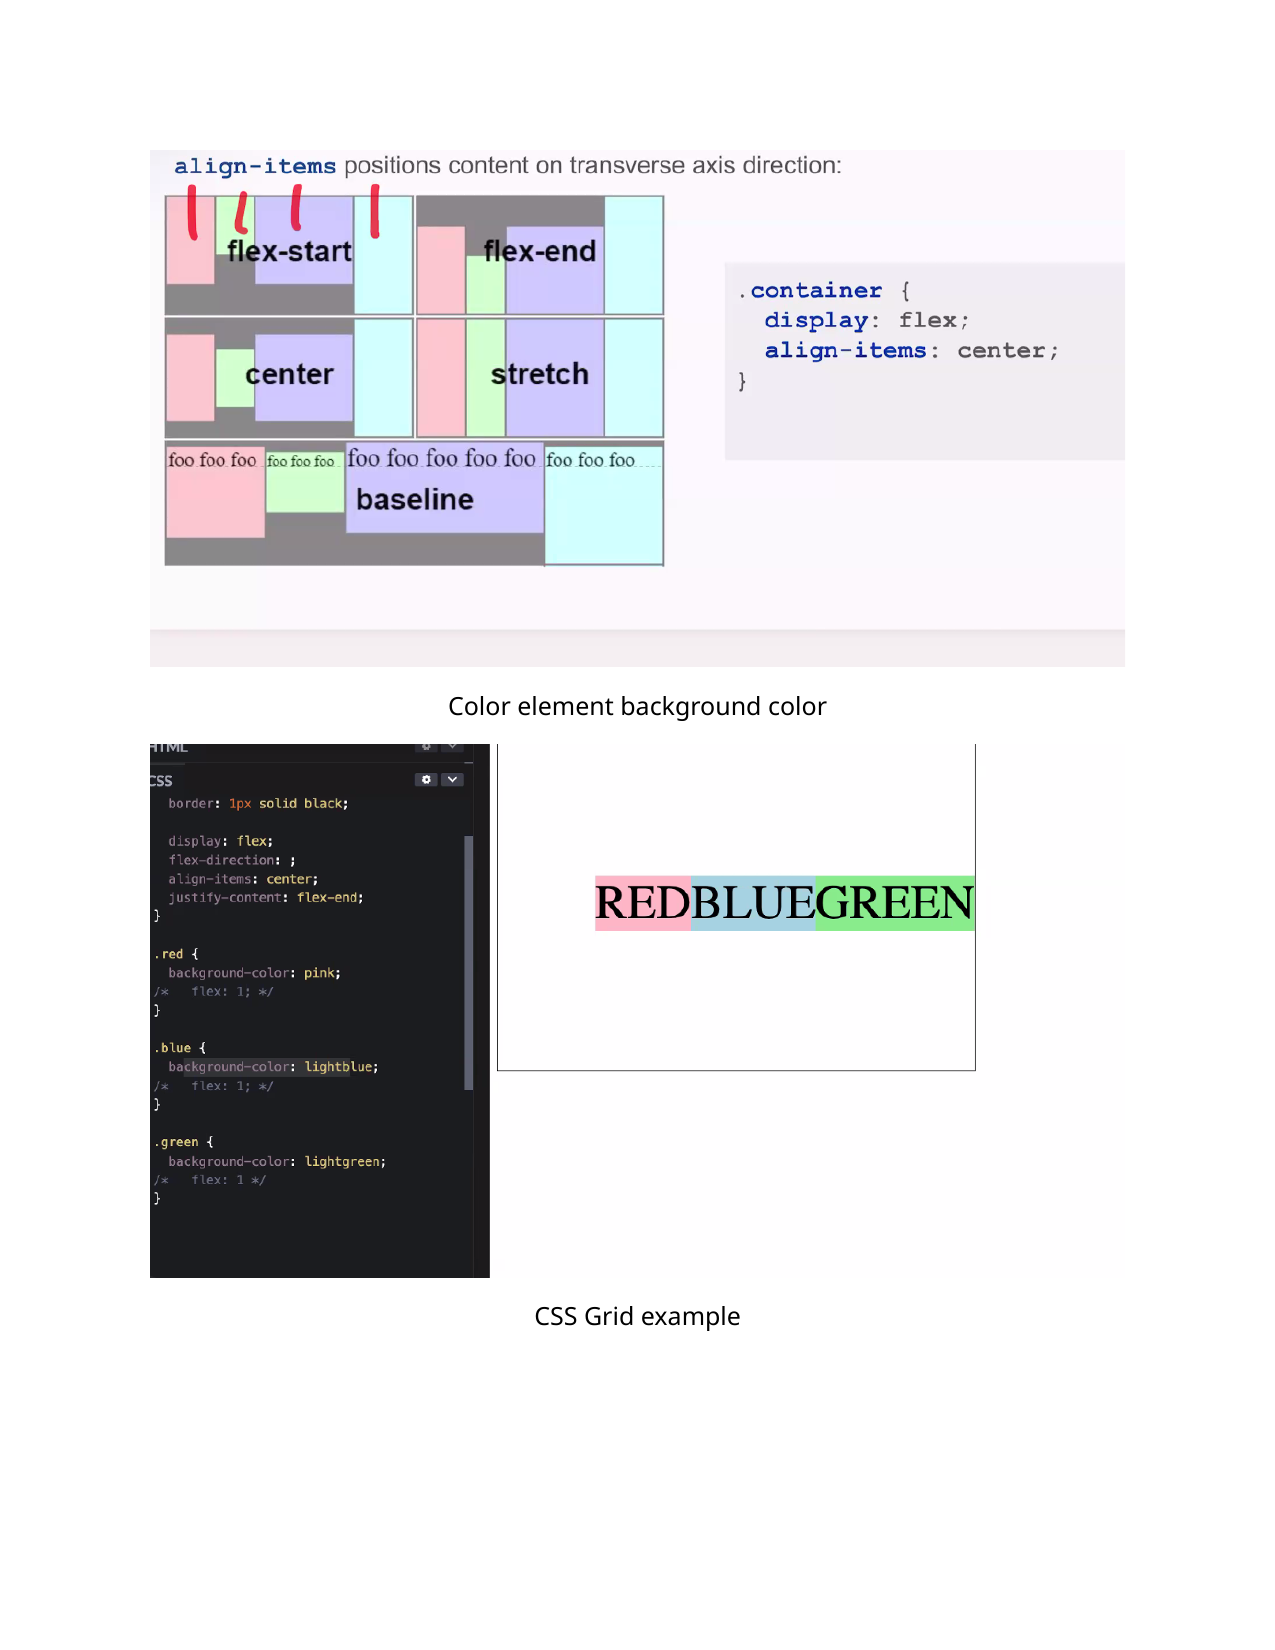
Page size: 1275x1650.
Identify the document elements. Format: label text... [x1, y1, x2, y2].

text CSS Grid example [150, 1299, 1125, 1333]
picture [150, 150, 1125, 667]
text Color element background color [150, 689, 1125, 723]
picture [150, 744, 1125, 1278]
